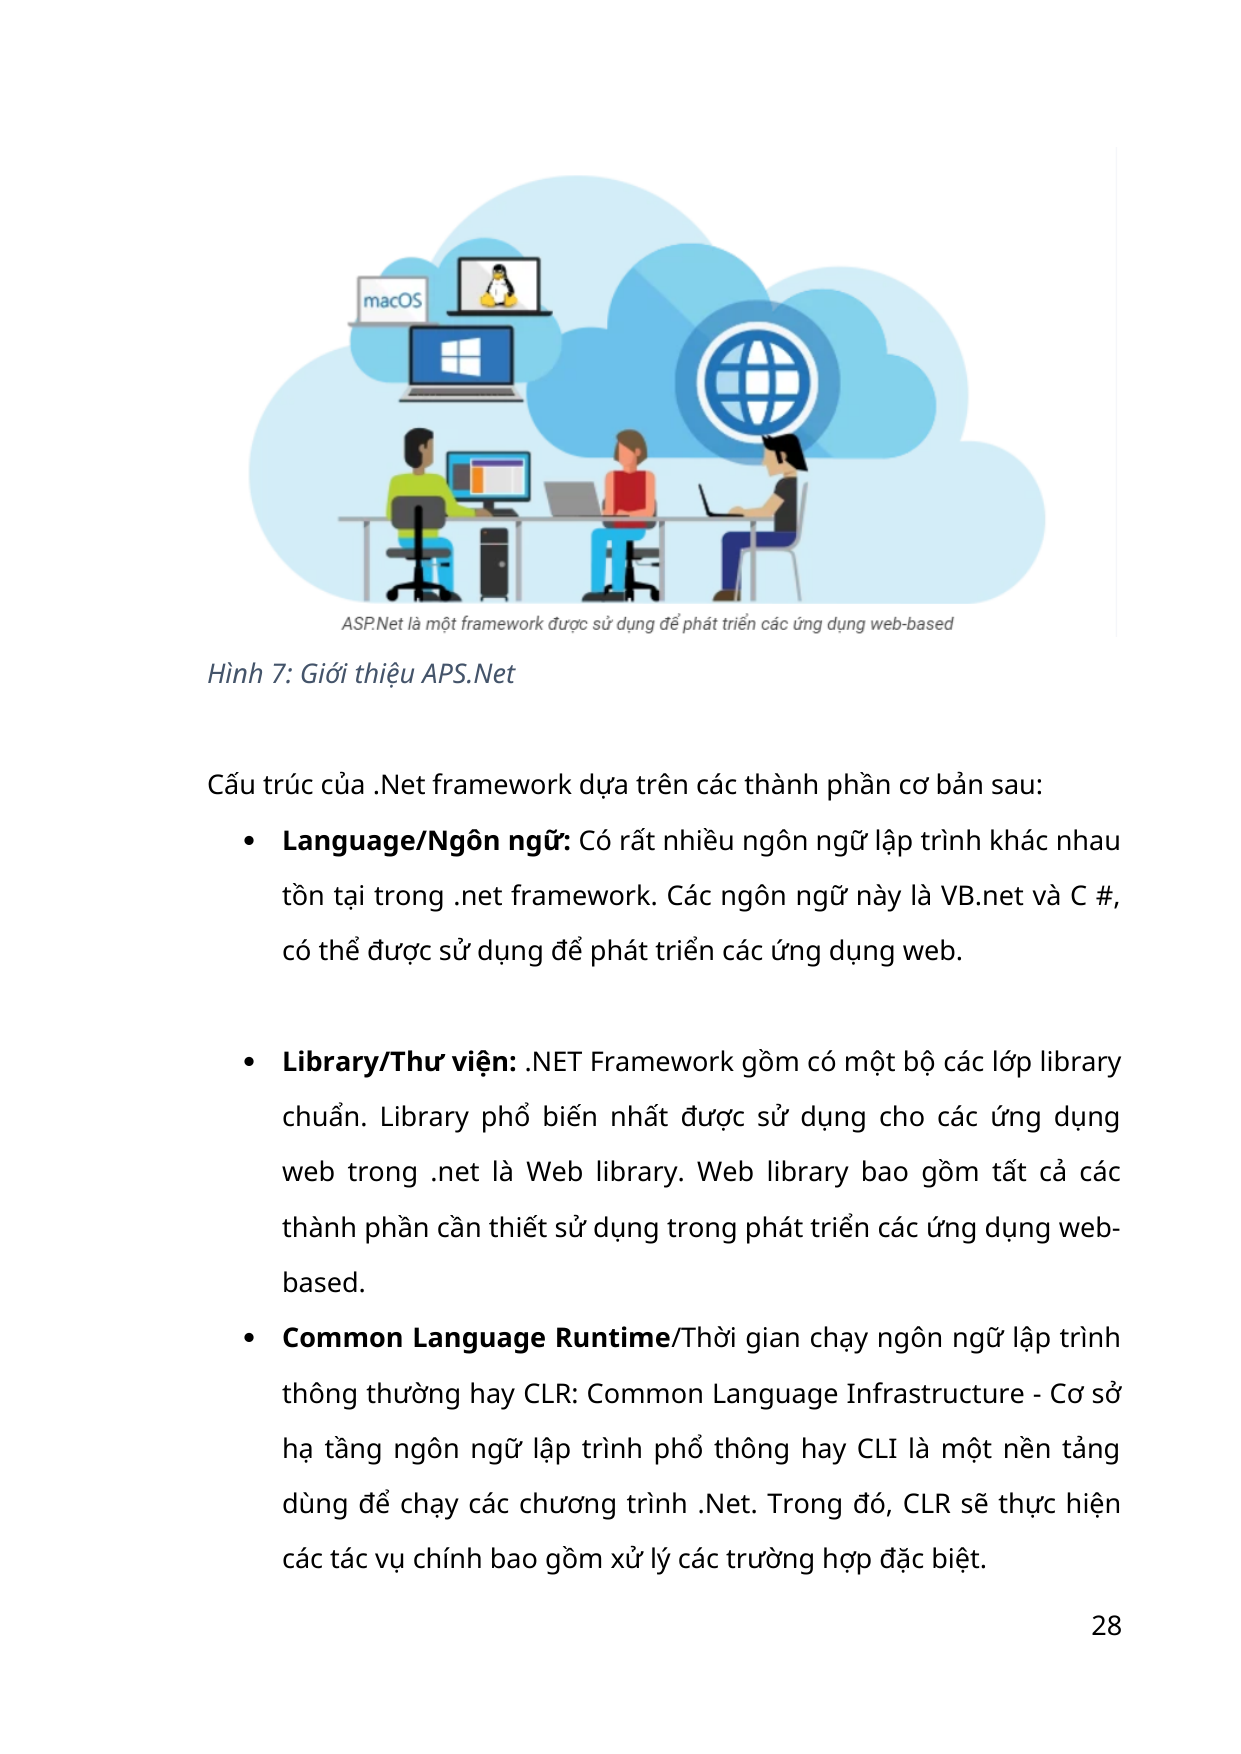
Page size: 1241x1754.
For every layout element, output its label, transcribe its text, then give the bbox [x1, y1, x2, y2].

list Language/Ngôn ngữ: Có rất nhiều ngôn ngữ lập trình khác nhau tồn tại trong .net framework. Các ngôn ngữ này là VB.net và C #, có thể được sử dụng để phát triển các ứng dụng web. [244, 821, 1122, 968]
list Common Language Runtime/Thời gian chạy ngôn ngữ lập trình thông thường hay CLR: Common Language Infrastructure - Cơ sở hạ tầng ngôn ngữ lập trình phổ thông hay CLI là một nền tảng dùng để chạy các chương trình .Net. Trong đó, CLR sẽ thực hiện các tác vụ chính bao gồm xử lý các trường hợp đặc biệt. [244, 1319, 1122, 1577]
list Library/Thư viện: .NET Framework gồm có một bộ các lớp library chuẩn. Library phổ biến nhất được sử dụng cho các ứng dụng web trong .net là Web library. Web library bao gồm tất cả các thành phần cần thiết sử dụng trong phát triển các ứng dụng web-based. [244, 1042, 1122, 1300]
text Cấu trúc của .Net framework dựa trên các thành phần cơ bản sau: [207, 766, 1122, 802]
picture [206, 147, 1123, 637]
text Hình 7: Giới thiệu APS.Net [207, 655, 1122, 692]
